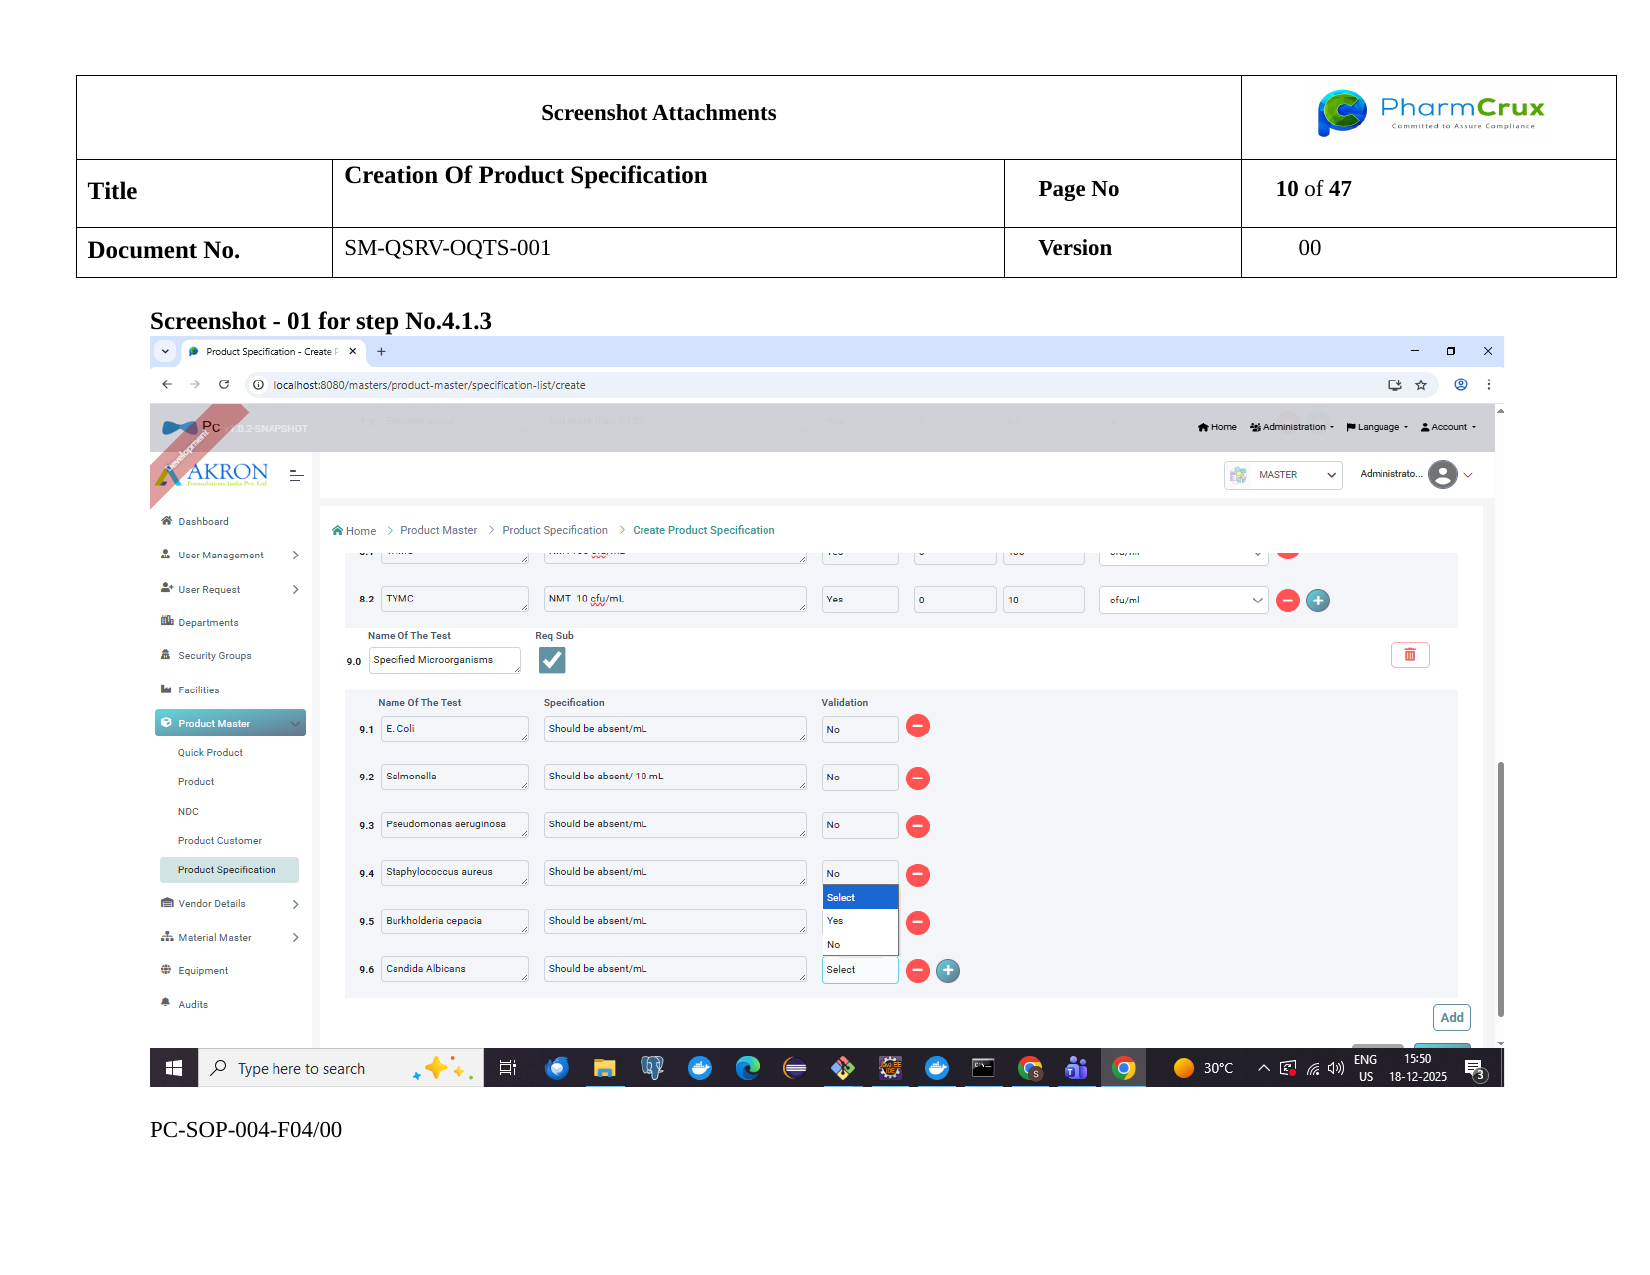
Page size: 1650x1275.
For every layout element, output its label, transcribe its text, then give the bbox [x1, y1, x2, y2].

picture [1307, 82, 1551, 143]
text Screenshot - 01 for step No.4.1.3 [150, 306, 1500, 336]
picture [150, 336, 1505, 1087]
